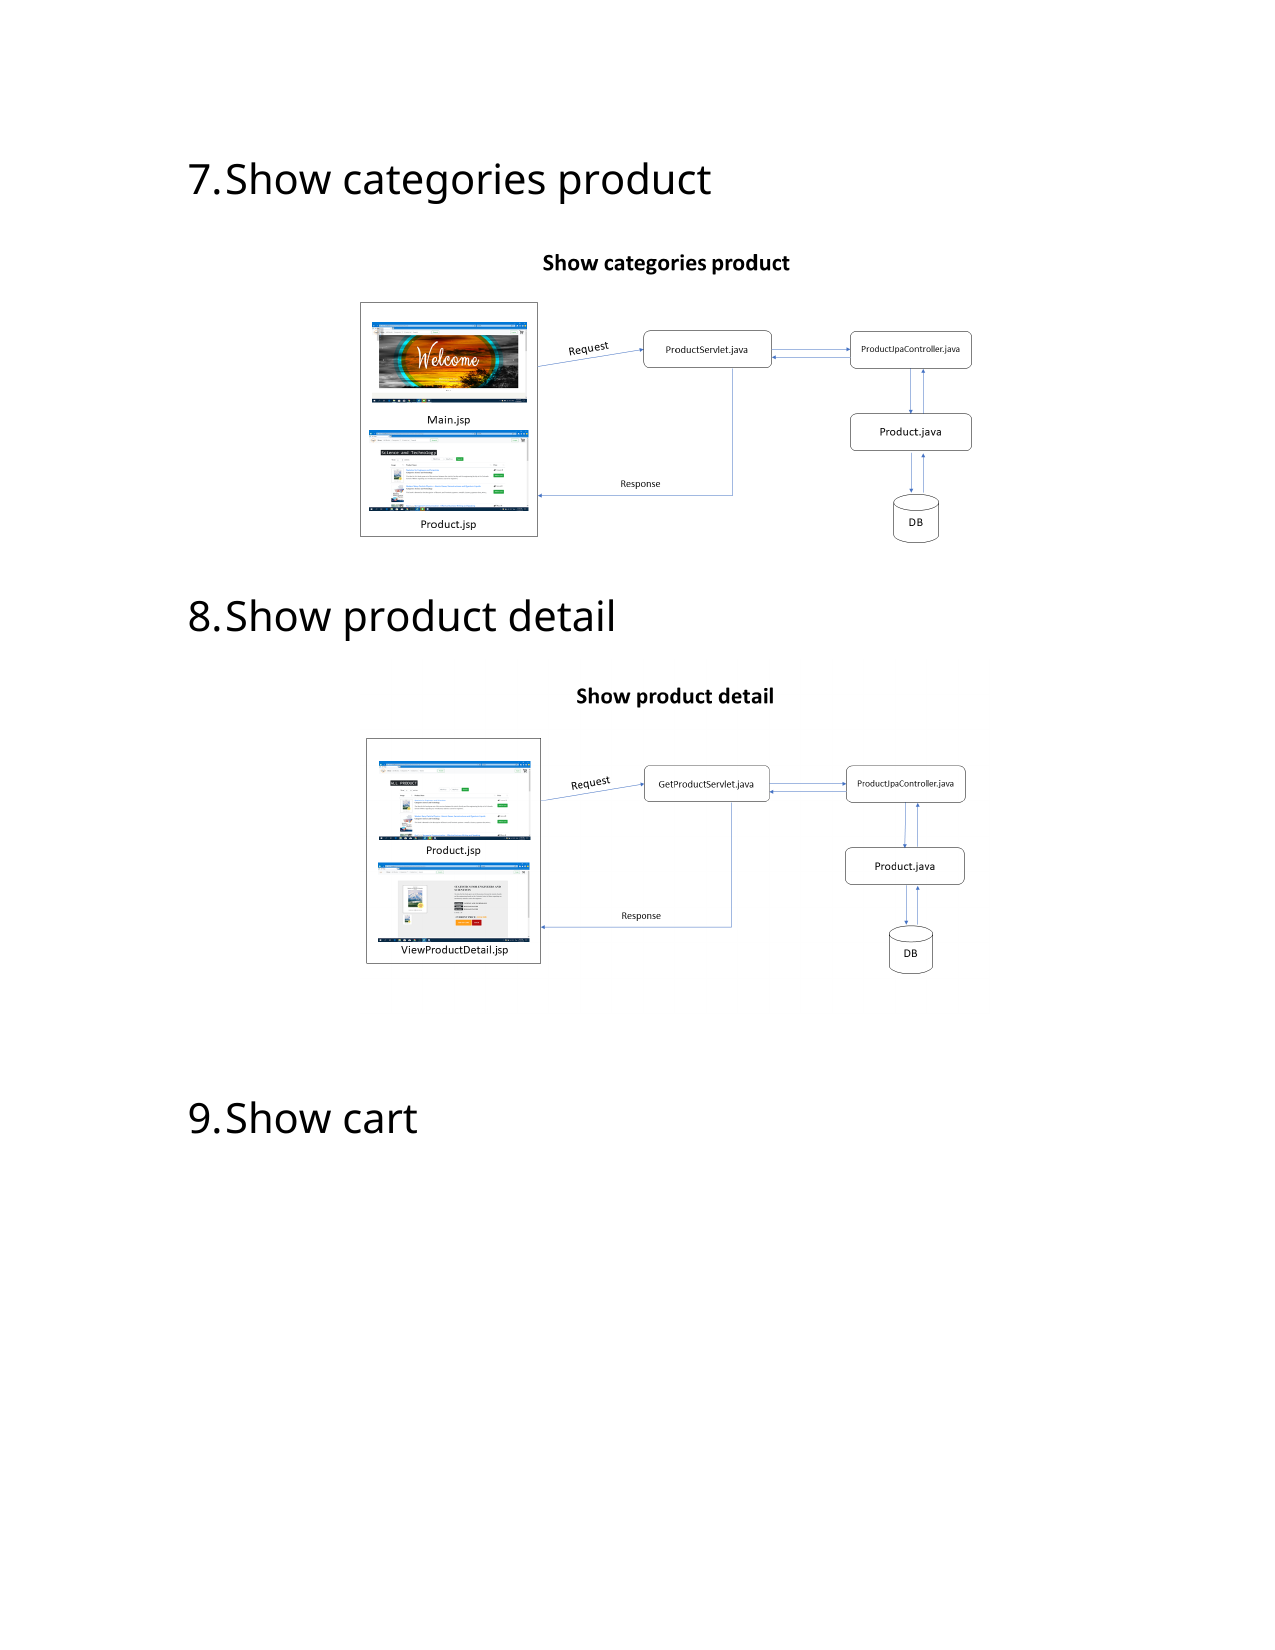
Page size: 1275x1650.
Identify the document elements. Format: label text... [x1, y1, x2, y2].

picture [360, 659, 990, 1014]
picture [353, 222, 997, 584]
list Show cart [187, 1089, 1125, 1152]
list Show categories product [187, 150, 1125, 213]
list Show product detail [187, 587, 1125, 650]
